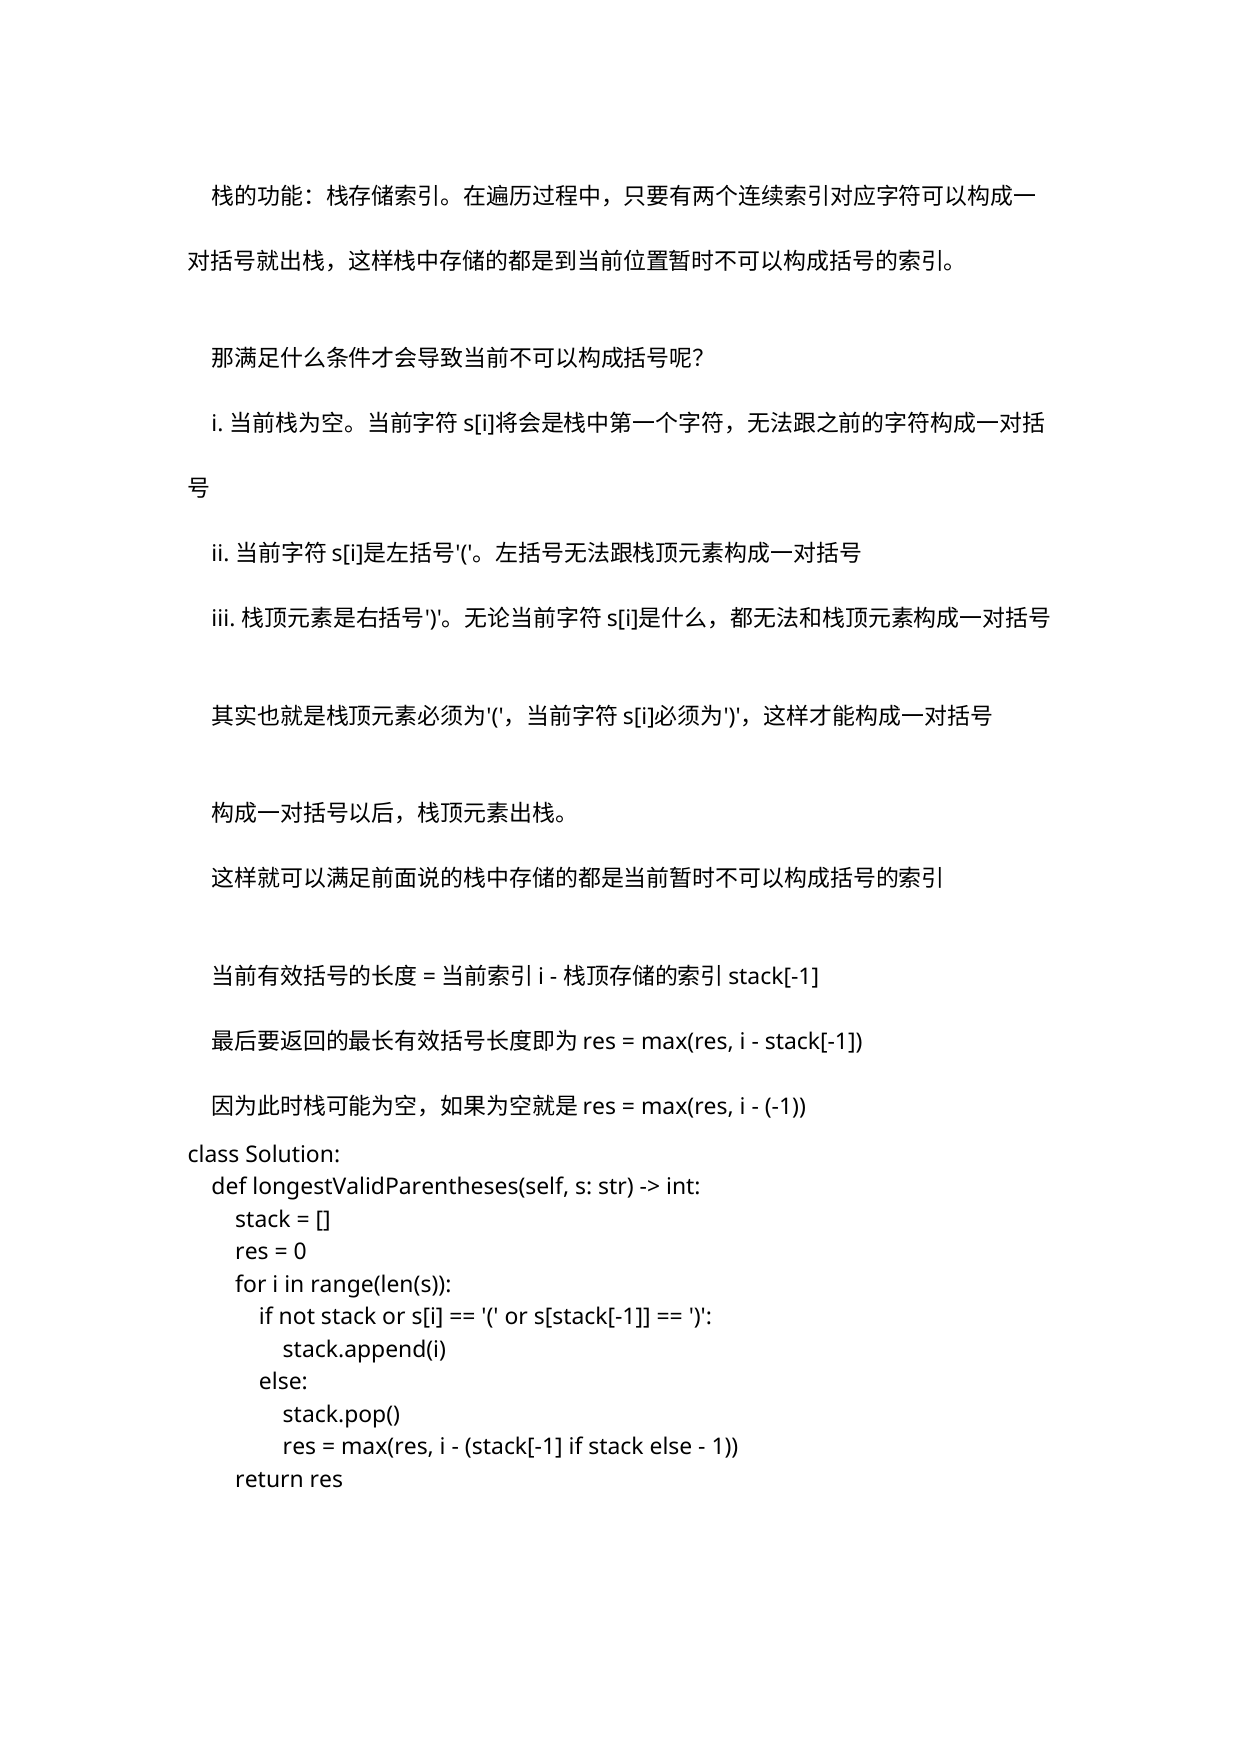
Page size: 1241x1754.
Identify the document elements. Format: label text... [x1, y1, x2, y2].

text stack.append(i) [187, 1332, 1053, 1364]
text 栈的功能：栈存储索引。在遍历过程中，只要有两个连续索引对应字符可以构成一对括号就出栈，这样栈中存储的都是到当前位置暂时不可以构成括号的索引。 [187, 162, 1053, 292]
text res = max(res, i - (stack[-1] if stack else - 1)) [187, 1429, 1053, 1462]
text stack.pop() [187, 1397, 1053, 1429]
text else: [187, 1364, 1053, 1397]
text def longestValidParentheses(self, s: str) -> int: [187, 1169, 1053, 1202]
text res = 0 [187, 1234, 1053, 1267]
text 其实也就是栈顶元素必须为'('，当前字符s[i]必须为')'，这样才能构成一对括号 [187, 682, 1053, 747]
text 当前有效括号的长度 = 当前索引i - 栈顶存储的索引stack[-1] [187, 942, 1053, 1007]
text ii. 当前字符s[i]是左括号'('。左括号无法跟栈顶元素构成一对括号 [187, 519, 1053, 584]
text 这样就可以满足前面说的栈中存储的都是当前暂时不可以构成括号的索引 [187, 844, 1053, 909]
text i. 当前栈为空。当前字符s[i]将会是栈中第一个字符，无法跟之前的字符构成一对括号 [187, 389, 1053, 519]
text class Solution: [187, 1137, 1053, 1169]
text 那满足什么条件才会导致当前不可以构成括号呢？ [187, 324, 1053, 389]
text if not stack or s[i] == '(' or s[stack[-1]] == ')': [187, 1299, 1053, 1332]
text 构成一对括号以后，栈顶元素出栈。 [187, 779, 1053, 844]
text iii. 栈顶元素是右括号')'。无论当前字符s[i]是什么，都无法和栈顶元素构成一对括号 [187, 584, 1053, 649]
text for i in range(len(s)): [187, 1267, 1053, 1299]
text return res [187, 1462, 1053, 1494]
text stack = [] [187, 1202, 1053, 1234]
text 因为此时栈可能为空，如果为空就是res = max(res, i - (-1)) [187, 1072, 1053, 1137]
text 最后要返回的最长有效括号长度即为res = max(res, i - stack[-1]) [187, 1007, 1053, 1072]
